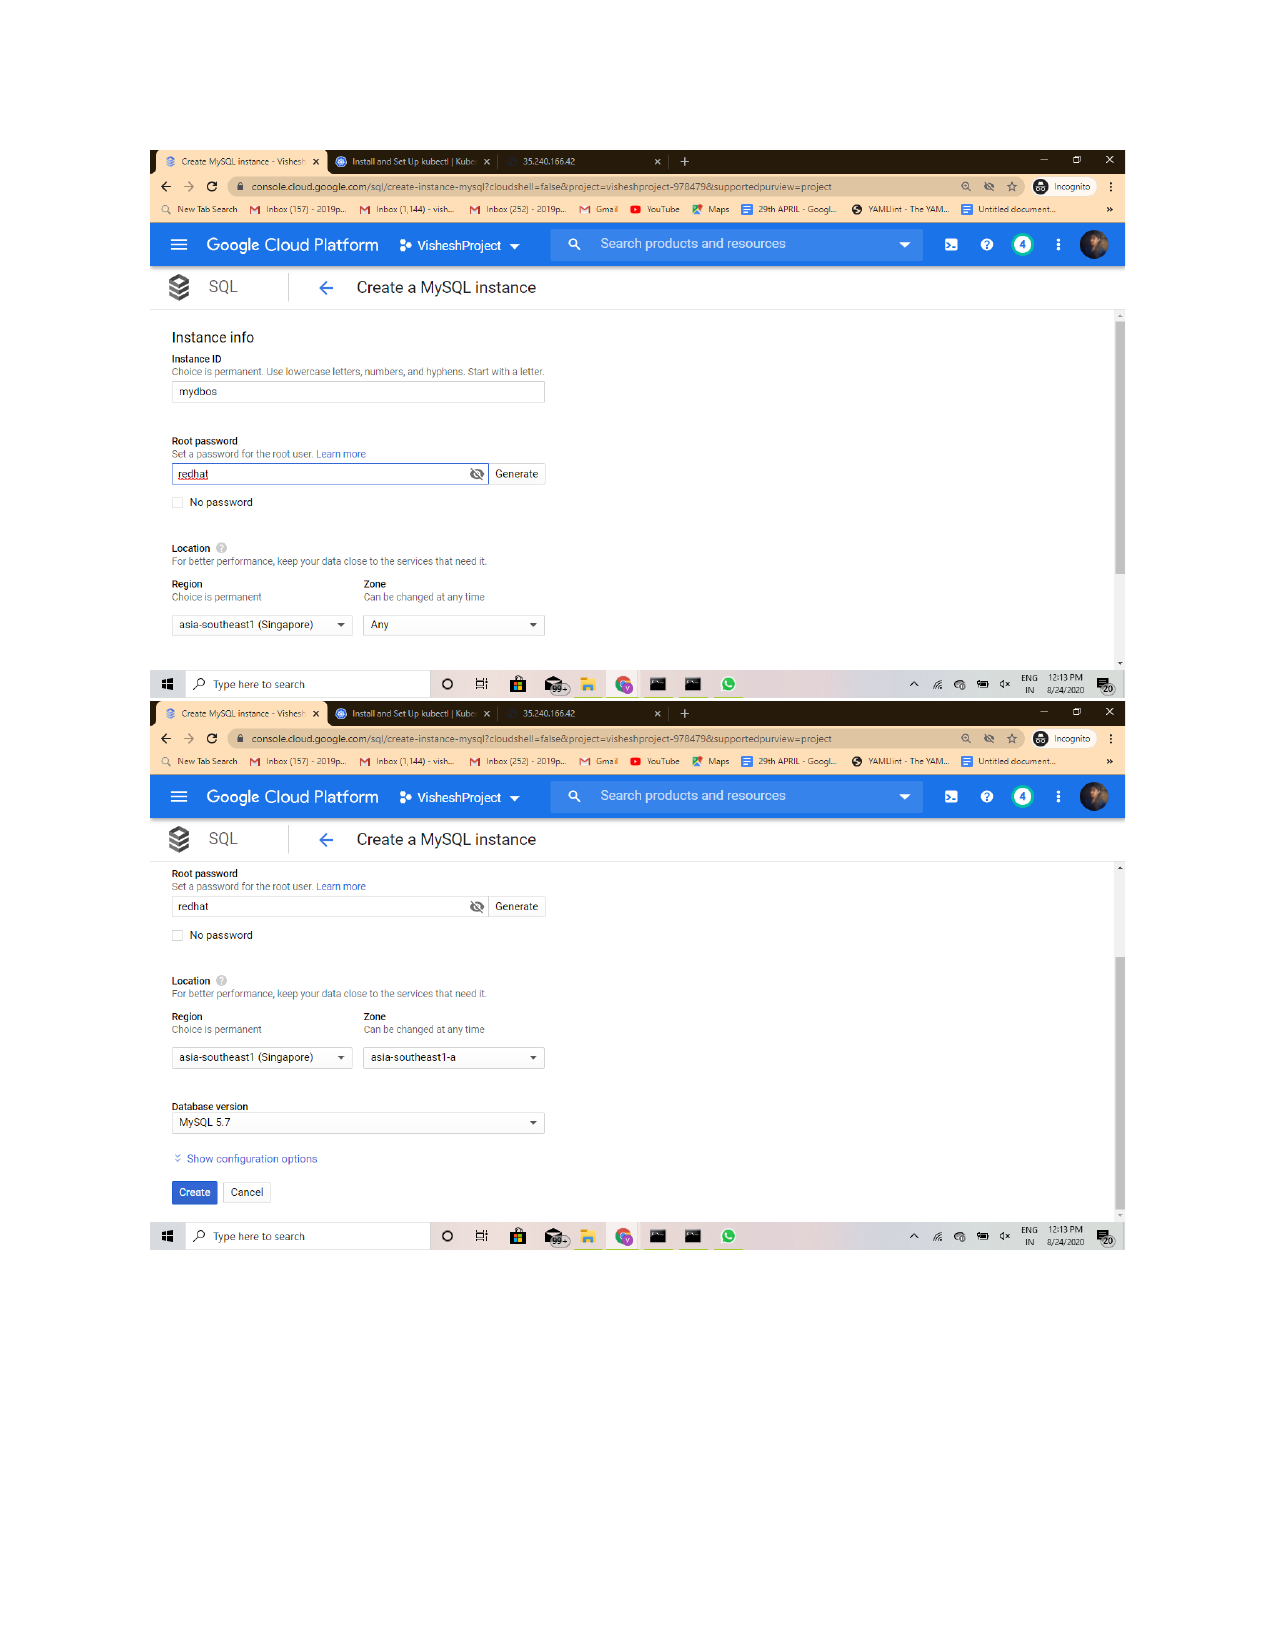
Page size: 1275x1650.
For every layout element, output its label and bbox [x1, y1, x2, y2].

picture [150, 701, 1125, 1250]
picture [150, 150, 1125, 698]
